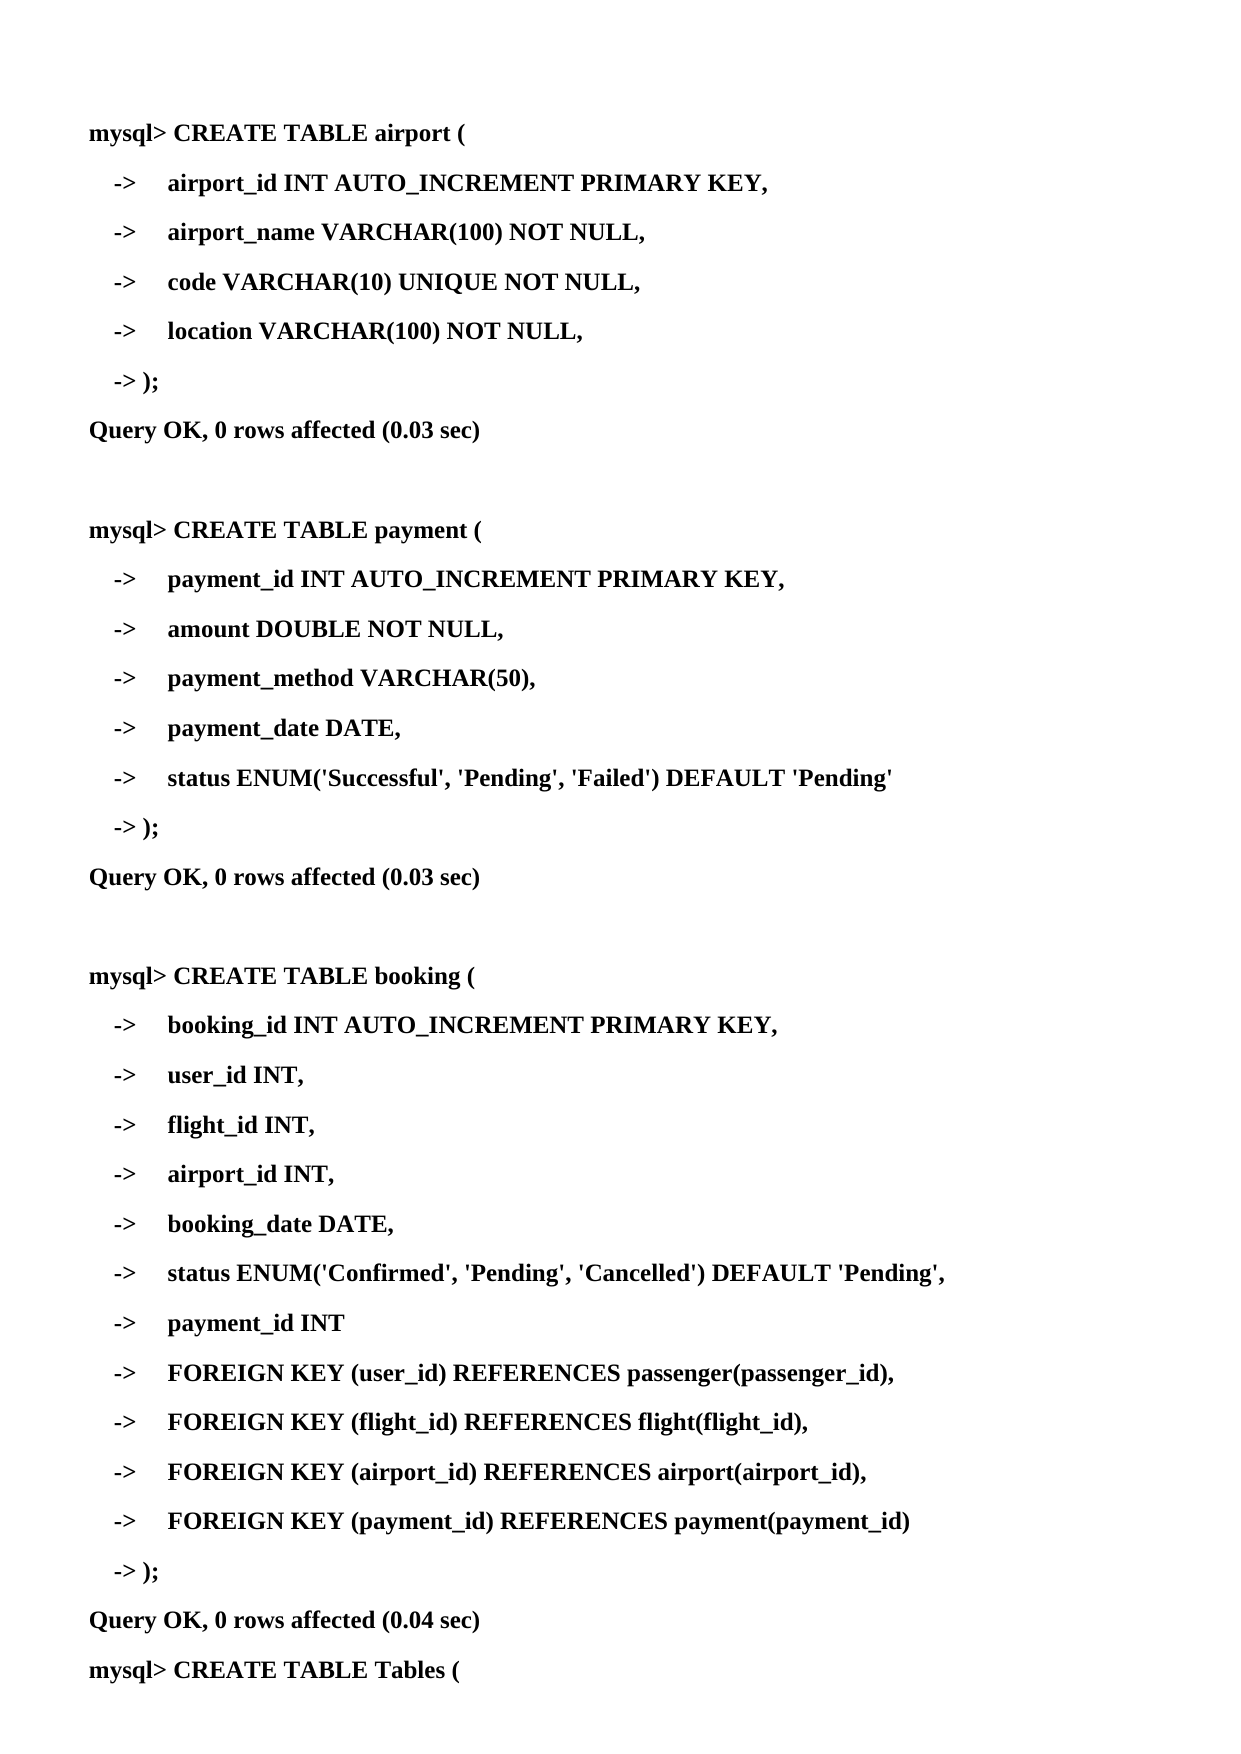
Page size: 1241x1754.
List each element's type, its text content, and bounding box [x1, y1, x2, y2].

text Query OK, 0 rows affected (0.03 sec) [89, 416, 1152, 444]
text -> flight_id INT, [89, 1110, 1152, 1138]
text -> status ENUM('Confirmed', 'Pending', 'Cancelled') DEFAULT 'Pending', [89, 1258, 1152, 1287]
text mysql> CREATE TABLE Tables ( [89, 1655, 1152, 1684]
text -> payment_id INT AUTO_INCREMENT PRIMARY KEY, [89, 564, 1152, 593]
text -> ); [89, 812, 1152, 841]
text -> FOREIGN KEY (flight_id) REFERENCES flight(flight_id), [89, 1407, 1152, 1436]
text -> payment_id INT [89, 1308, 1152, 1337]
text -> airport_id INT AUTO_INCREMENT PRIMARY KEY, [89, 168, 1152, 196]
text -> airport_id INT, [89, 1159, 1152, 1188]
text -> user_id INT, [89, 1060, 1152, 1089]
text -> status ENUM('Successful', 'Pending', 'Failed') DEFAULT 'Pending' [89, 763, 1152, 791]
text -> location VARCHAR(100) NOT NULL, [89, 316, 1152, 345]
text -> booking_date DATE, [89, 1209, 1152, 1238]
text -> code VARCHAR(10) UNIQUE NOT NULL, [89, 267, 1152, 296]
text mysql> CREATE TABLE booking ( [89, 961, 1152, 990]
text Query OK, 0 rows affected (0.03 sec) [89, 862, 1152, 891]
text -> airport_name VARCHAR(100) NOT NULL, [89, 217, 1152, 246]
text -> FOREIGN KEY (user_id) REFERENCES passenger(passenger_id), [89, 1358, 1152, 1386]
text mysql> CREATE TABLE airport ( [89, 118, 1152, 147]
text -> FOREIGN KEY (airport_id) REFERENCES airport(airport_id), [89, 1457, 1152, 1486]
text -> payment_method VARCHAR(50), [89, 663, 1152, 692]
text -> FOREIGN KEY (payment_id) REFERENCES payment(payment_id) [89, 1506, 1152, 1535]
text -> ); [89, 1556, 1152, 1585]
text Query OK, 0 rows affected (0.04 sec) [89, 1606, 1152, 1634]
text -> booking_id INT AUTO_INCREMENT PRIMARY KEY, [89, 1011, 1152, 1039]
text -> ); [89, 366, 1152, 395]
text mysql> CREATE TABLE payment ( [89, 515, 1152, 543]
text -> amount DOUBLE NOT NULL, [89, 614, 1152, 643]
text -> payment_date DATE, [89, 713, 1152, 742]
